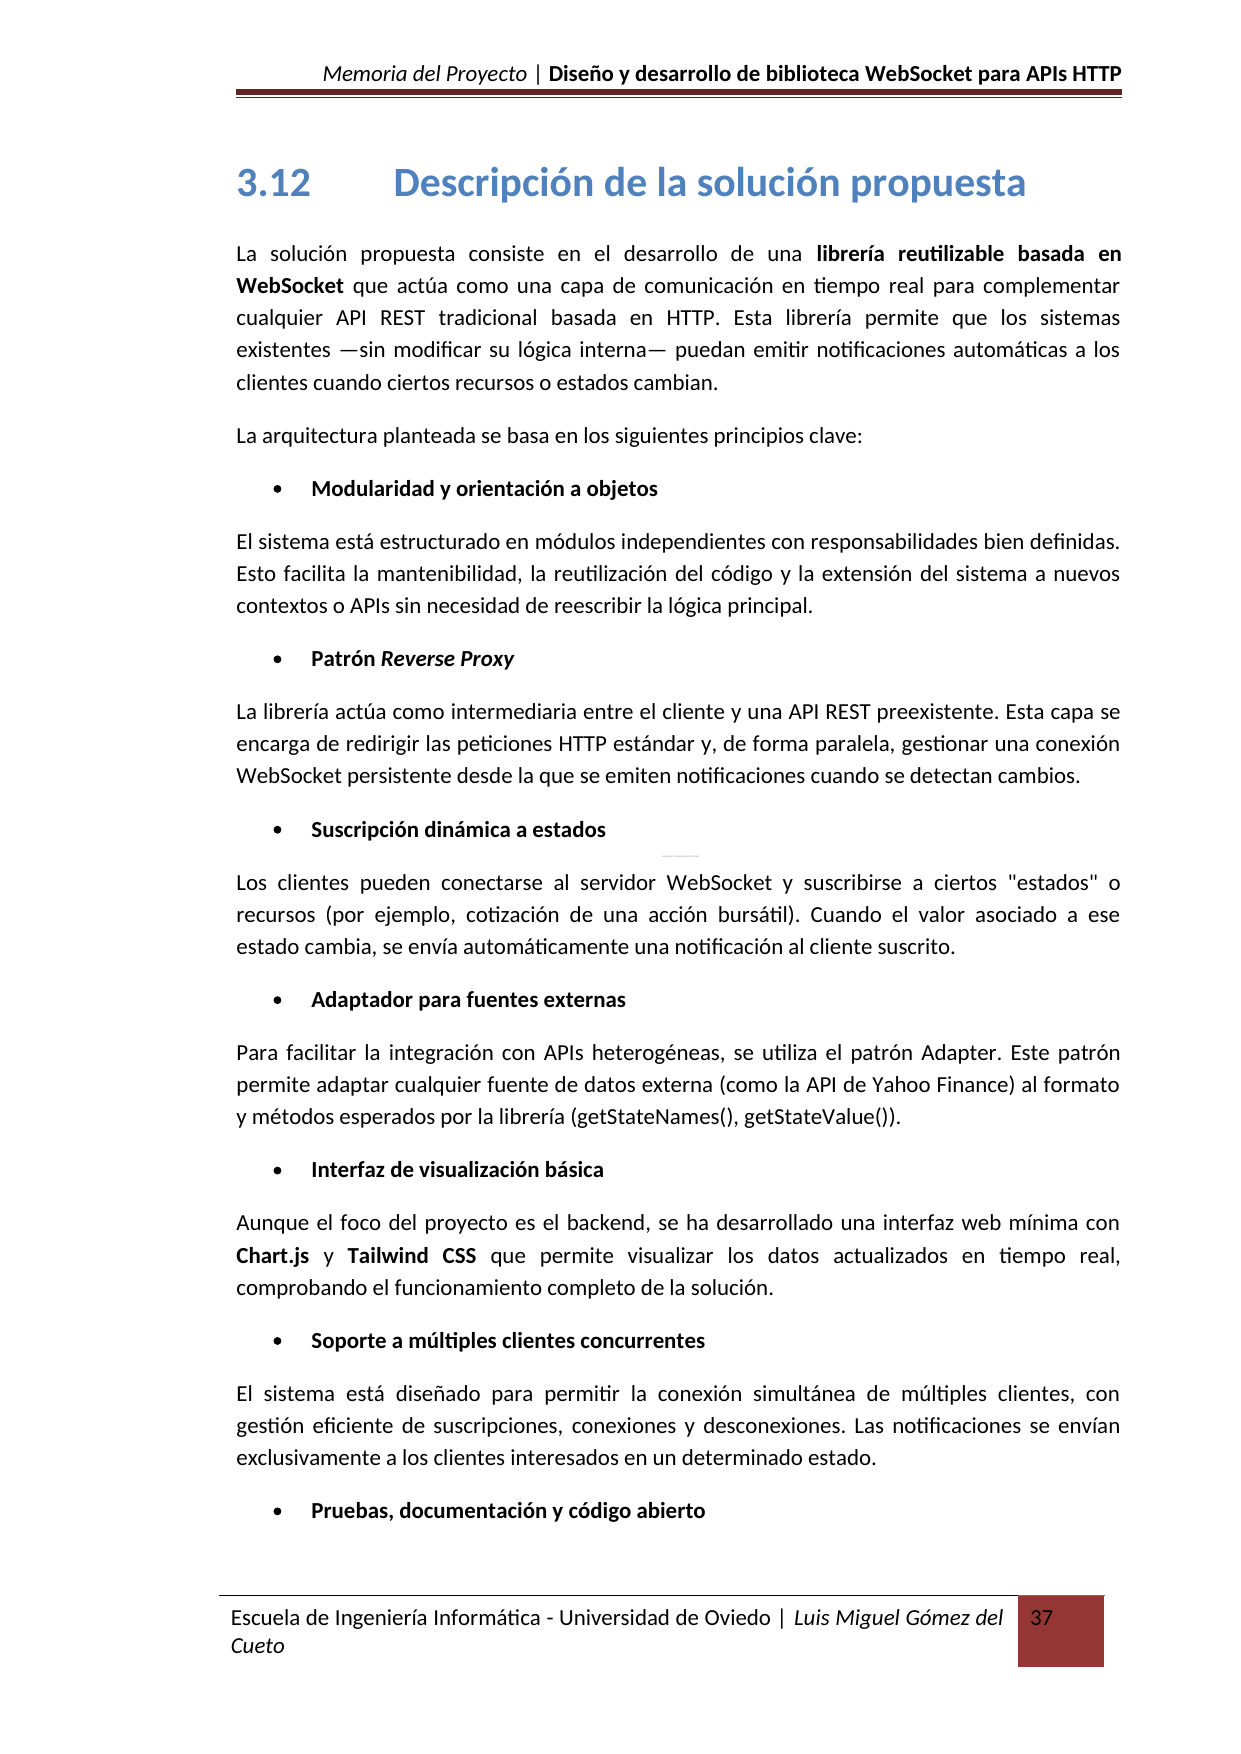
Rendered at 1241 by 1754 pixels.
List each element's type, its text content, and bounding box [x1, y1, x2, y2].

text La arquitectura planteada se basa en los siguientes principios clave: [236, 421, 1122, 449]
list Soporte a múltiples clientes concurrentes [274, 1326, 1122, 1354]
text Aunque el foco del proyecto es el backend, se ha desarrollado una interfaz web mínima con Chart.js y Tailwind CSS que permite visualizar los datos actualizados en tiempo real, comprobando el funcionamiento completo de la solución. [236, 1208, 1122, 1301]
text La librería actúa como intermediaria entre el cliente y una API REST preexistente. Esta capa se encarga de redirigir las peticiones HTTP estándar y, de forma paralela, gestionar una conexión WebSocket persistente desde la que se emiten notificaciones cuando se detectan cambios. [236, 697, 1122, 790]
text El sistema está estructurado en módulos independientes con responsabilidades bien definidas. Esto facilita la mantenibilidad, la reutilización del código y la extensión del sistema a nuevos contextos o APIs sin necesidad de reescribir la lógica principal. [236, 527, 1122, 619]
list Modularidad y orientación a objetos [274, 474, 1122, 502]
list Patrón Reverse Proxy [274, 644, 1122, 672]
text Los clientes pueden conectarse al servidor WebSocket y suscribirse a ciertos "estados" o recursos (por ejemplo, cotización de una acción bursátil). Cuando el valor asociado a ese estado cambia, se envía automáticamente una notificación al cliente suscrito. [236, 868, 1122, 960]
subtitle Descripción de la solución propuesta [236, 156, 1122, 206]
list Interfaz de visualización básica [274, 1156, 1122, 1183]
list Suscripción dinámica a estados [274, 815, 1122, 843]
list Pruebas, documentación y código abierto [274, 1496, 1122, 1524]
text La solución propuesta consiste en el desarrollo de una librería reutilizable basada en WebSocket que actúa como una capa de comunicación en tiempo real para complementar cualquier API REST tradicional basada en HTTP. Esta librería permite que los sistemas existentes —sin modificar su lógica interna— puedan emitir notificaciones automáticas a los clientes cuando ciertos recursos o estados cambian. [236, 239, 1122, 396]
text Para facilitar la integración con APIs heterogéneas, se utiliza el patrón Adapter. Este patrón permite adaptar cualquier fuente de datos externa (como la API de Yahoo Finance) al formato y métodos esperados por la librería (getStateNames(), getStateValue()). [236, 1038, 1122, 1131]
list Adaptador para fuentes externas [274, 985, 1122, 1013]
text El sistema está diseñado para permitir la conexión simultánea de múltiples clientes, con gestión eficiente de suscripciones, conexiones y desconexiones. Las notificaciones se envían exclusivamente a los clientes interesados en un determinado estado. [236, 1379, 1122, 1471]
